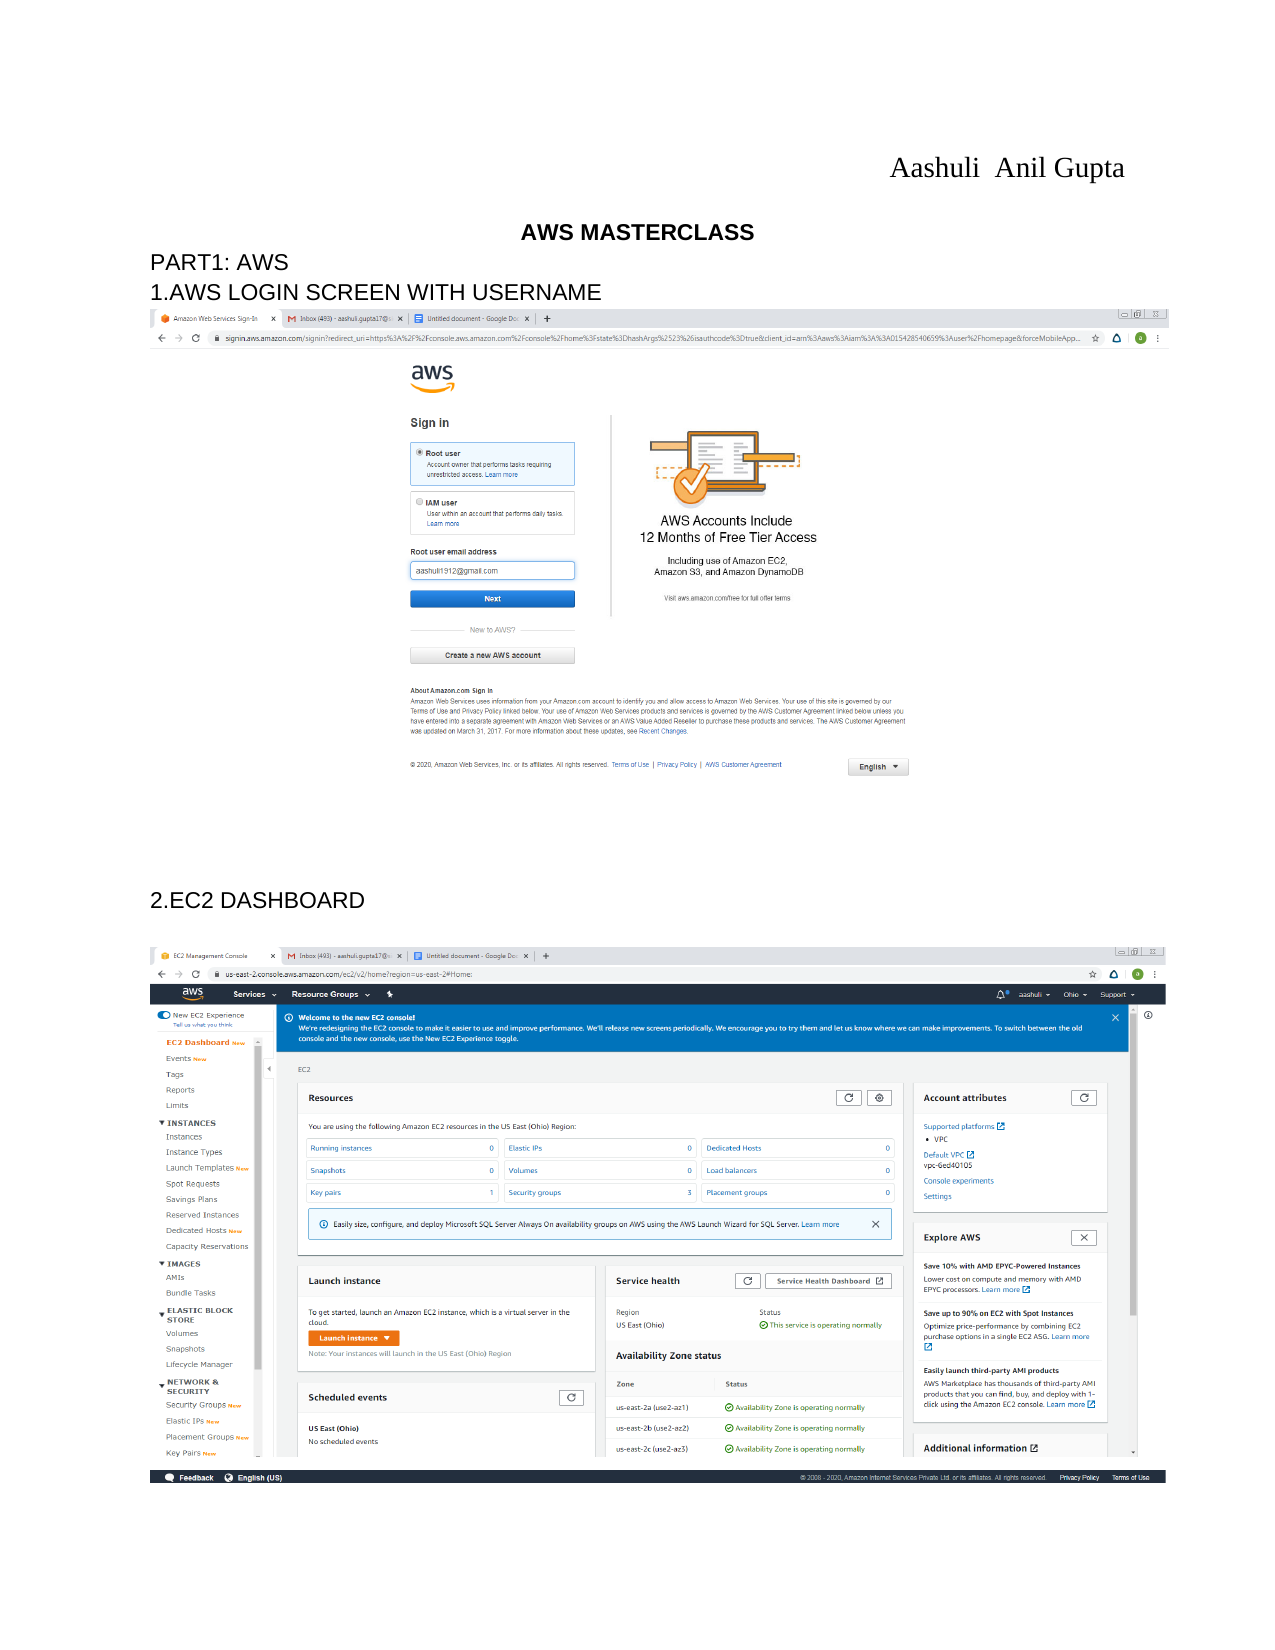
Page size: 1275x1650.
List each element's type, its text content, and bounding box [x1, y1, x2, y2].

picture [150, 309, 1169, 884]
text 2.EC2 DASHBOARD [150, 887, 1125, 914]
text AWS MASTERCLASS [150, 219, 1125, 245]
text PART1: AWS [150, 249, 1125, 275]
text 1.AWS LOGIN SCREEN WITH USERNAME [150, 279, 1125, 306]
picture [150, 947, 1166, 1483]
text Aashuli Anil Gupta [150, 150, 1125, 183]
